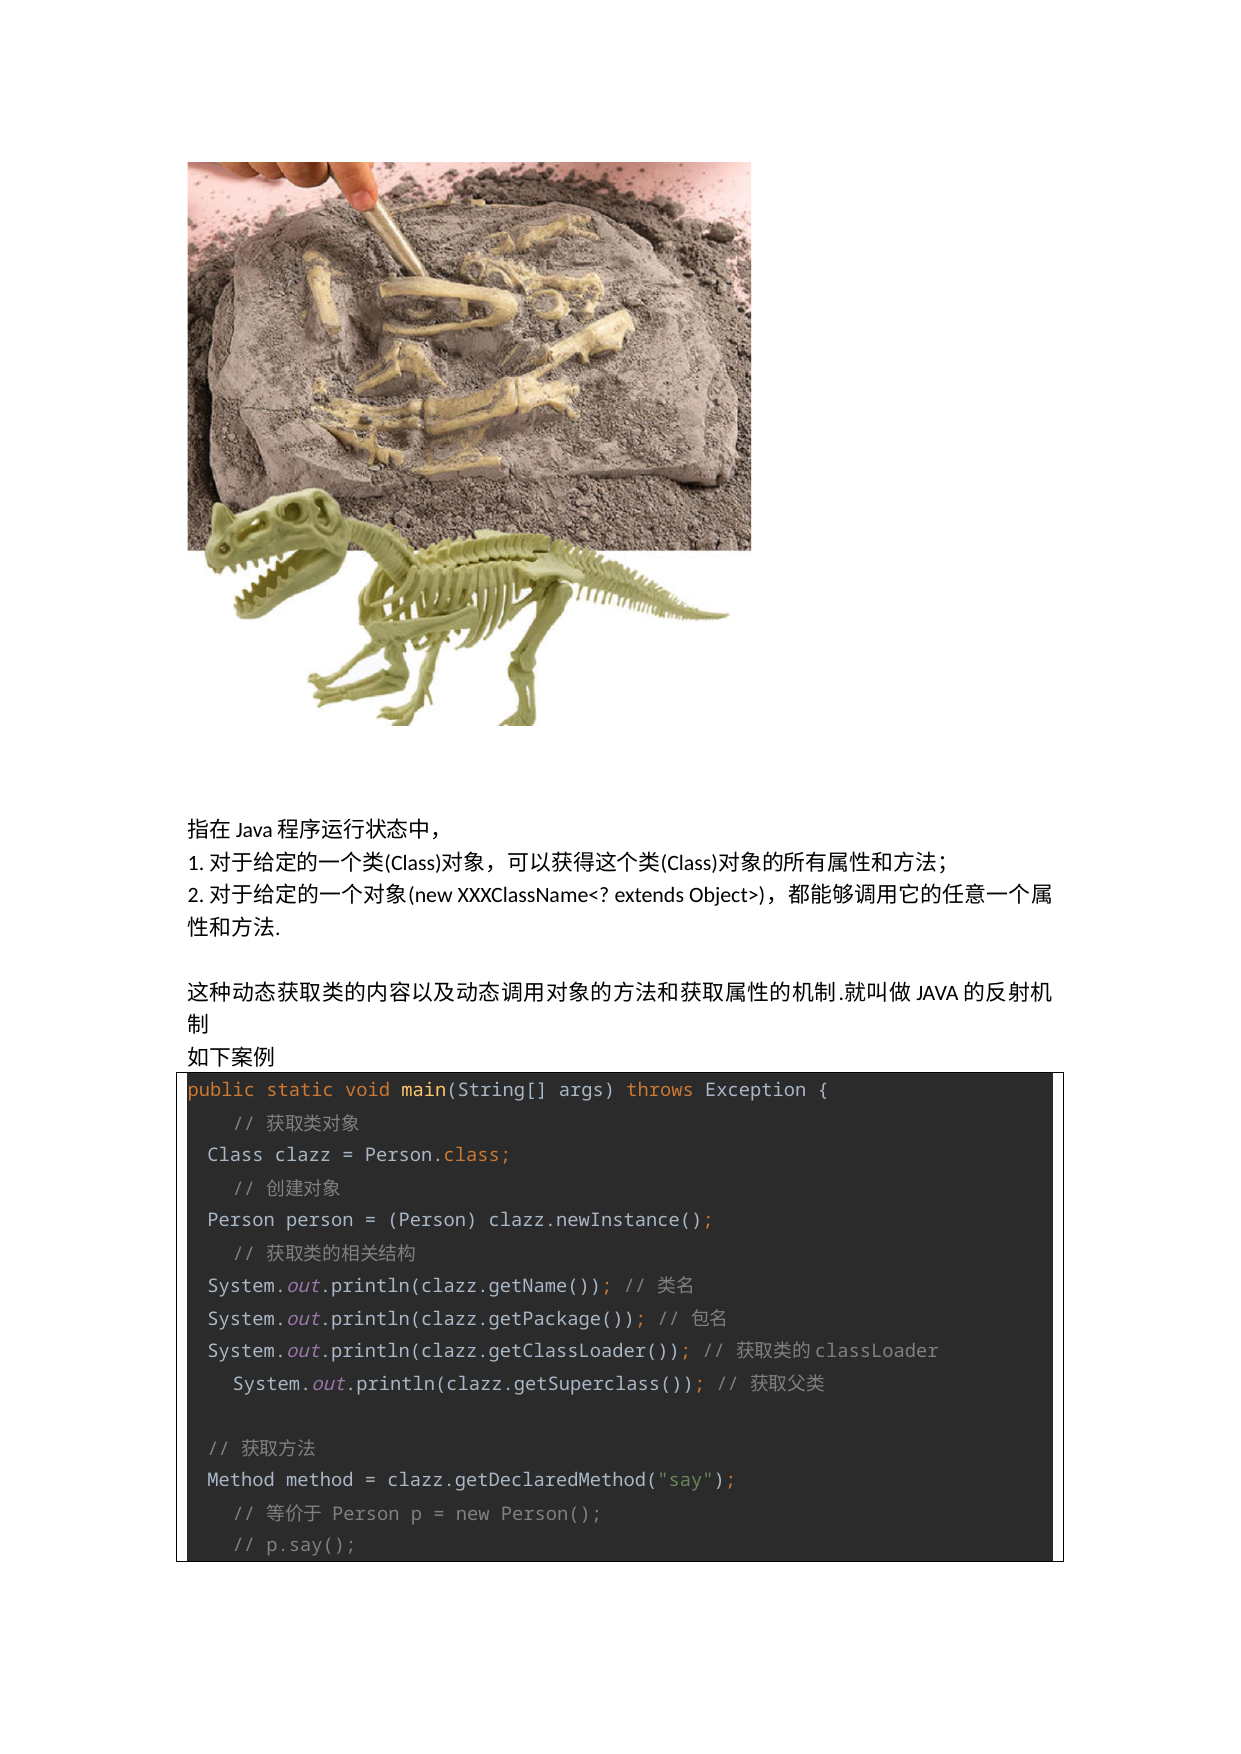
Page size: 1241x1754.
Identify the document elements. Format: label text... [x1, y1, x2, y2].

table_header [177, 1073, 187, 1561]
text 指在Java程序运行状态中， [187, 812, 1053, 844]
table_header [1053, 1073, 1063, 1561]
text 如下案例 [187, 1039, 1053, 1072]
text 这种动态获取类的内容以及动态调用对象的方法和获取属性的机制.就叫做JAVA的反射机制 [187, 974, 1053, 1039]
list 对于给定的一个类(Class)对象，可以获得这个类(Class)对象的所有属性和方法； [187, 844, 1053, 877]
picture [187, 162, 752, 752]
list 对于给定的一个对象(new XXXClassName<? extends Object>)，都能够调用它的任意一个属性和方法. [187, 877, 1053, 942]
